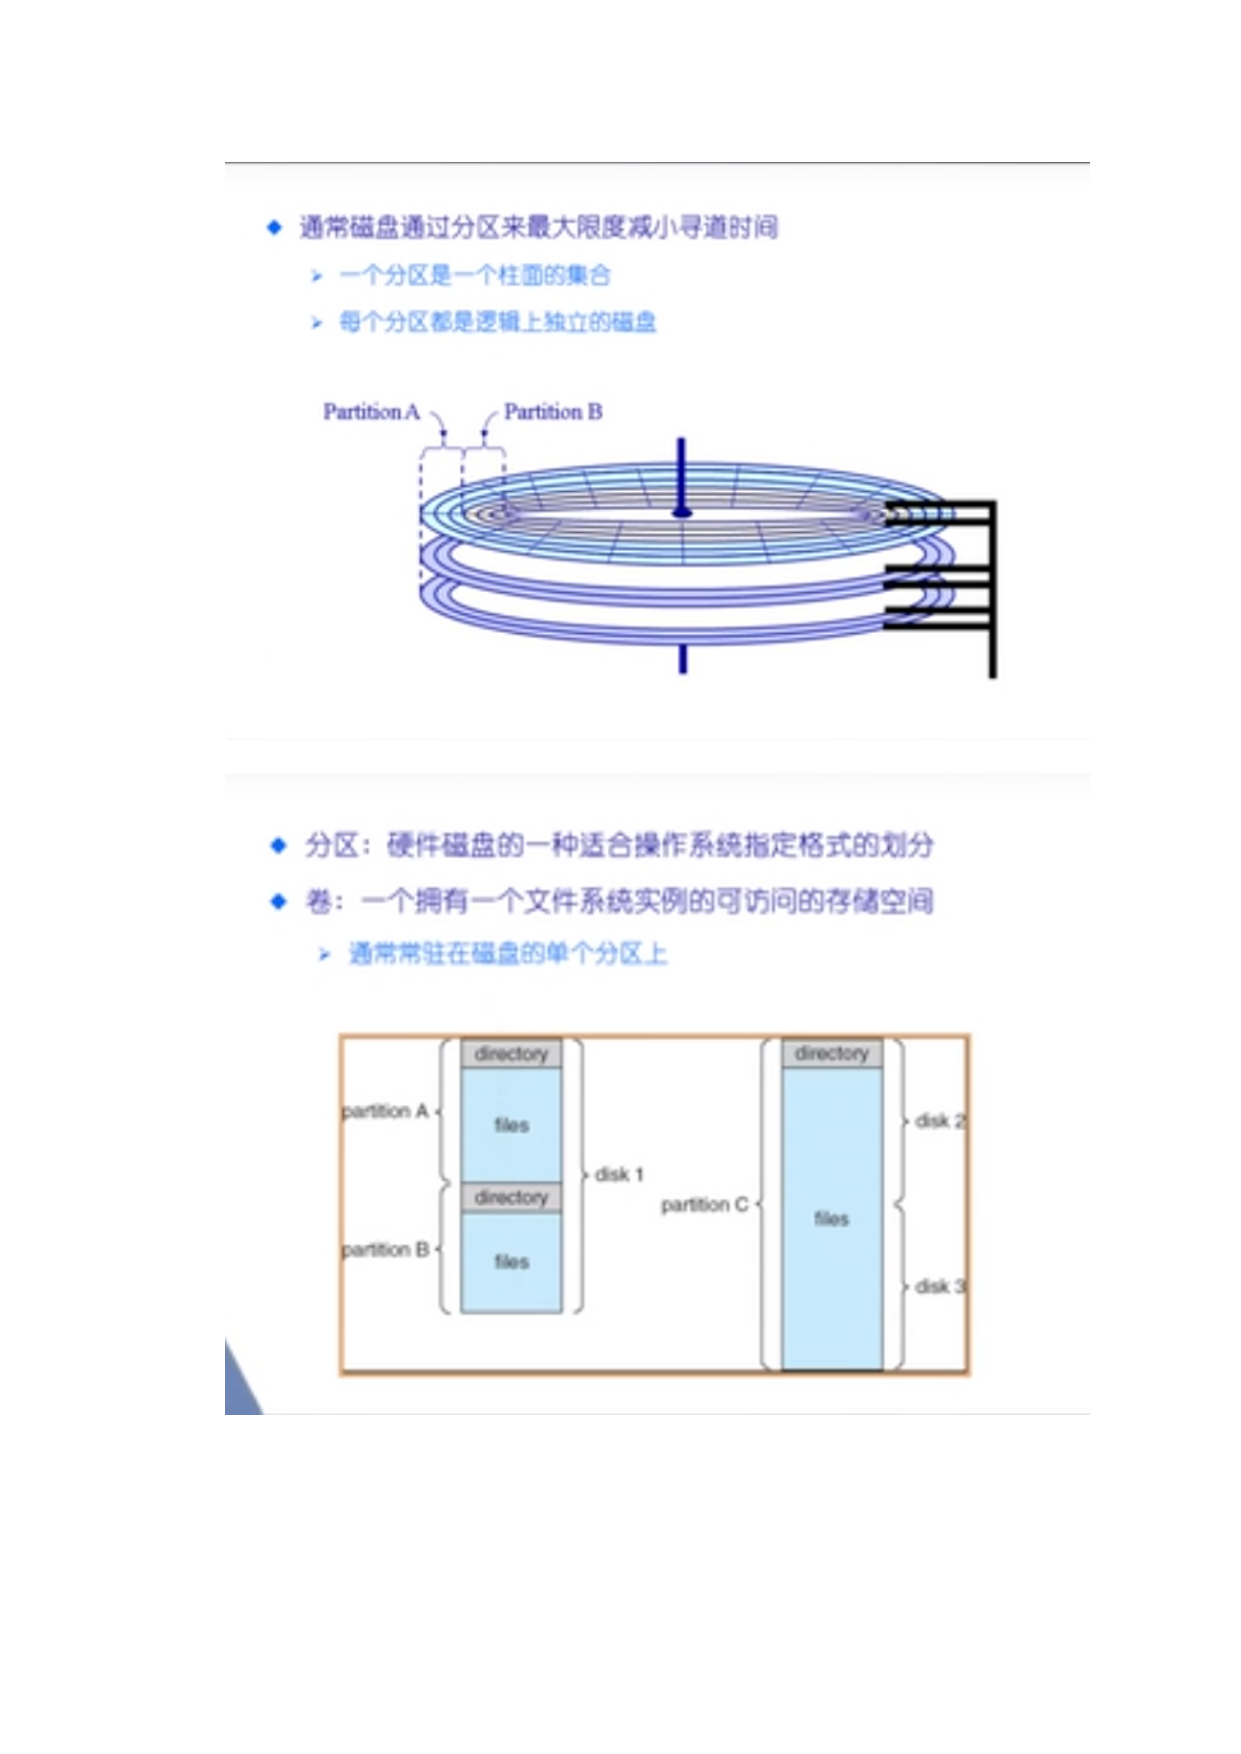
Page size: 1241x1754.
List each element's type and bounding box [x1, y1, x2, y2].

picture [225, 162, 1091, 743]
picture [225, 773, 1091, 1415]
